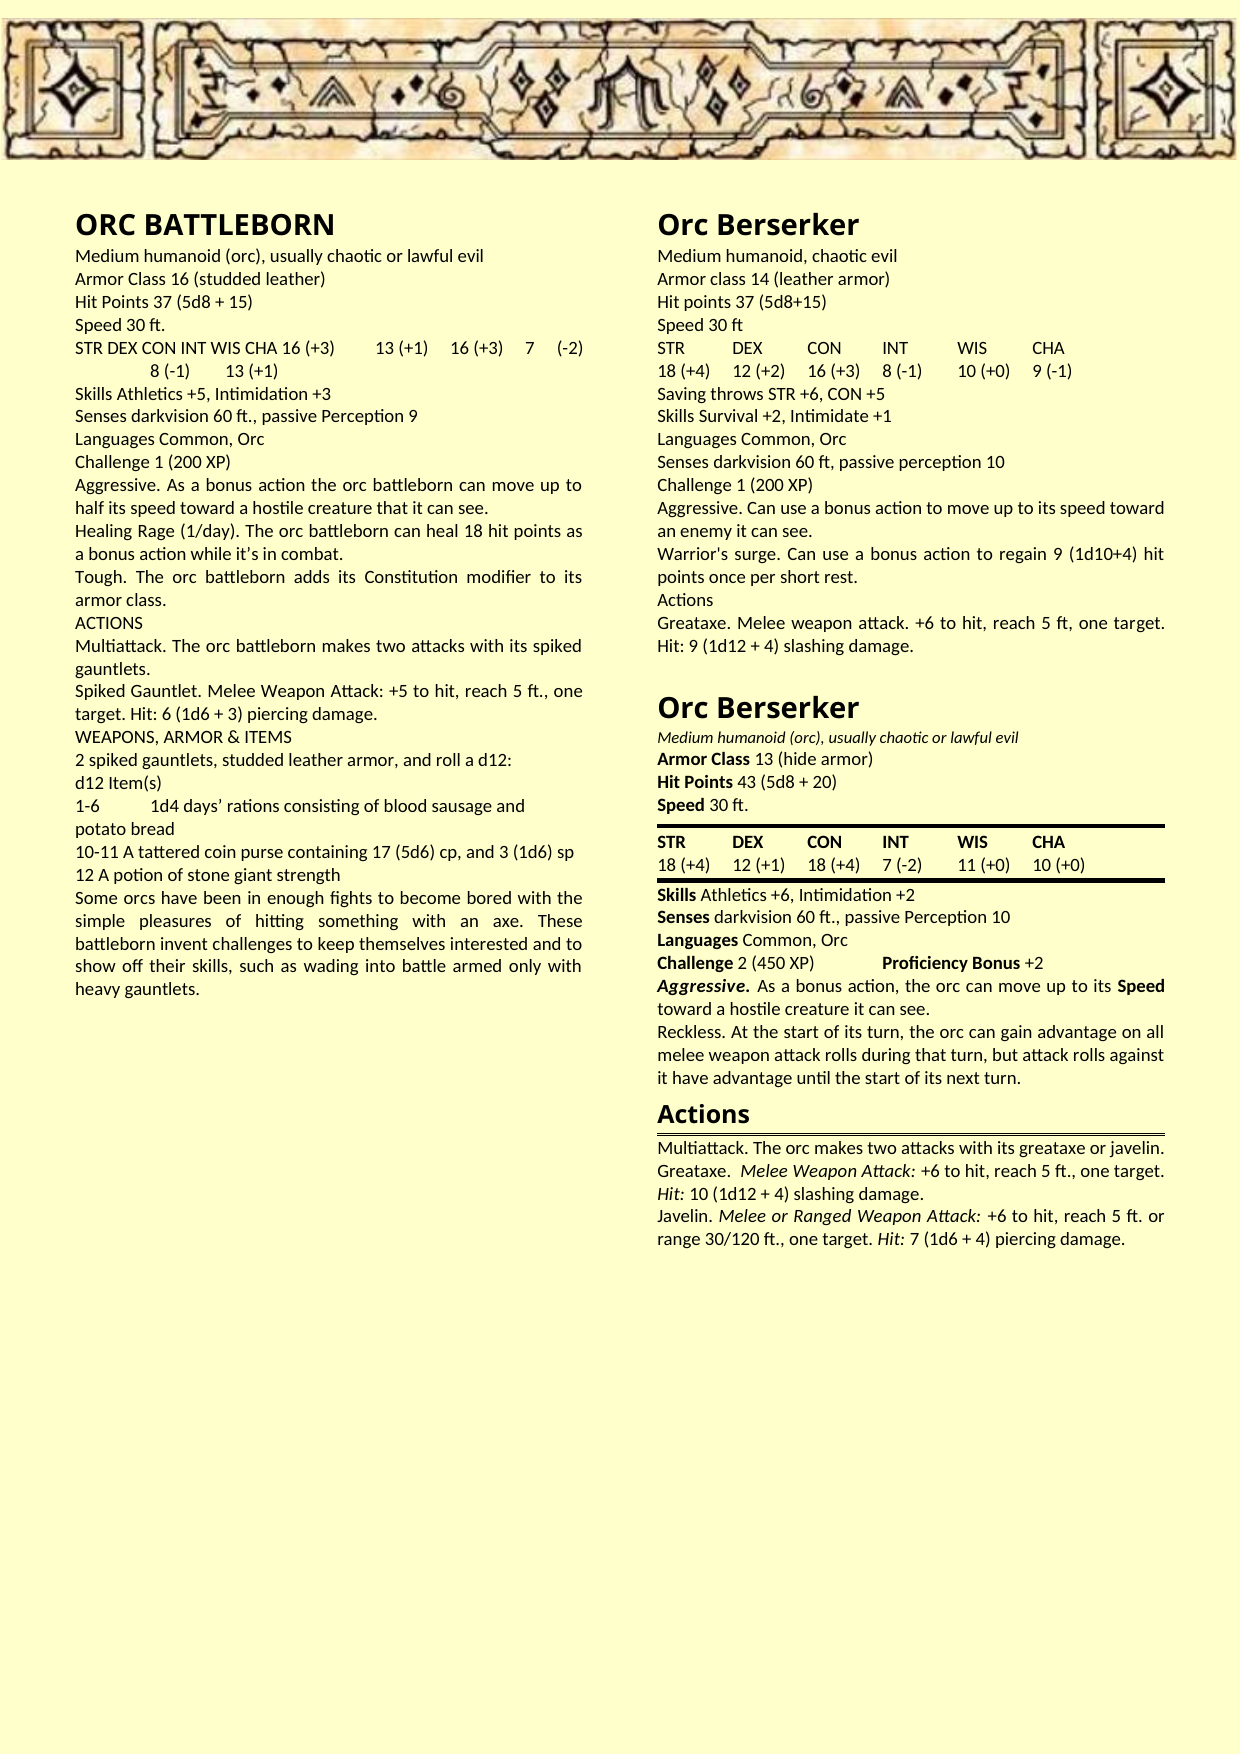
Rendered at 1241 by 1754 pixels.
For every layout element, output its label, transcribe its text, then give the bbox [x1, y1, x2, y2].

text Aggressive. As a bonus action the orc battleborn can move up to half its speed toward a hostile creature that it can see. [75, 473, 583, 519]
text Languages Common, Orc [75, 428, 583, 451]
text Skills Athletics +6, Intimidation +2 [657, 883, 1165, 906]
text STR DEX CON INT WIS CHA [657, 336, 1165, 359]
text Actions [657, 588, 1165, 611]
text Hit points 37 (5d8+15) [657, 290, 1165, 313]
text 18 (+4) 12 (+1) 18 (+4) 7 (-2) 11 (+0) 10 (+0) [657, 853, 1165, 878]
text Hit Points 37 (5d8 + 15) [75, 290, 583, 313]
text 10-11 A tattered coin purse containing 17 (5d6) cp, and 3 (1d6) sp [75, 840, 583, 863]
text STR DEX CON INT WIS CHA 16 (+3) 13 (+1) 16 (+3) 7 (-2) 8 (-1) 13 (+1) [75, 336, 583, 382]
picture [0, 18, 1236, 159]
text Multiattack. The orc battleborn makes two attacks with its spiked gauntlets. [75, 634, 583, 680]
text Skills Athletics +5, Intimidation +3 [75, 382, 583, 405]
text Speed 30 ft. [75, 313, 583, 336]
title ORC BATTLEBORN [75, 204, 583, 244]
text Medium humanoid (orc), usually chaotic or lawful evil [75, 244, 583, 267]
text Actions [657, 1097, 1165, 1133]
text Multiattack. The orc makes two attacks with its greataxe or javelin. [657, 1136, 1165, 1159]
title Orc Berserker [657, 687, 1165, 727]
text Reckless. At the start of its turn, the orc can gain advantage on all melee weapon attack rolls during that turn, but attack rolls against it have advantage until the start of its next turn. [657, 1020, 1165, 1089]
text Armor class 14 (leather armor) [657, 267, 1165, 290]
text Senses darkvision 60 ft., passive Perception 9 [75, 405, 583, 428]
text 12 A potion of stone giant strength [75, 863, 583, 886]
text Some orcs have been in enough fights to become bored with the simple pleasures of hitting something with an axe. These battleborn invent challenges to keep themselves interested and to show off their skills, such as wading into battle armed only with heavy gauntlets. [75, 886, 583, 1001]
text Senses darkvision 60 ft., passive Perception 10 [657, 906, 1165, 929]
text d12 Item(s) [75, 771, 583, 794]
text 18 (+4) 12 (+2) 16 (+3) 8 (-1) 10 (+0) 9 (-1) [657, 359, 1165, 382]
text WEAPONS, ARMOR & ITEMS [75, 726, 583, 748]
text Languages Common, Orc [657, 428, 1165, 451]
text Speed 30 ft. [657, 793, 1165, 816]
text Challenge 1 (200 XP) [657, 473, 1165, 496]
text Languages Common, Orc [657, 929, 1165, 952]
text Greataxe. Melee weapon attack. +6 to hit, reach 5 ft, one tar­get. Hit: 9 (1d12 + 4) slashing damage. [657, 611, 1165, 657]
text ACTIONS [75, 611, 583, 634]
text 2 spiked gauntlets, studded leather armor, and roll a d12: [75, 748, 583, 771]
text Skills Survival +2, Intimidate +1 [657, 405, 1165, 428]
text Saving throws STR +6, CON +5 [657, 382, 1165, 405]
text Armor Class 13 (hide armor) [657, 747, 1165, 770]
text Spiked Gauntlet. Melee Weapon Attack: +5 to hit, reach 5 ft., one target. Hit: 6 (1d6 + 3) piercing damage. [75, 680, 583, 726]
title Orc Berserker [657, 204, 1165, 244]
text potato bread [75, 817, 583, 840]
text Armor Class 16 (studded leather) [75, 267, 583, 290]
text Senses darkvision 60 ft, passive perception 10 [657, 451, 1165, 473]
text Medium humanoid, chaotic evil [657, 244, 1165, 267]
text STR DEX CON INT WIS CHA [657, 828, 1165, 853]
text Javelin. Melee or Ranged Weapon Attack: +6 to hit, reach 5 ft. or range 30/120 ft., one target. Hit: 7 (1d6 + 4) piercing damage. [657, 1204, 1165, 1250]
text Speed 30 ft [657, 313, 1165, 336]
text Medium humanoid (orc), usually chaotic or lawful evil [657, 727, 1165, 747]
text Challenge 1 (200 XP) [75, 451, 583, 473]
text Challenge 2 (450 XP) Proficiency Bonus +2 [657, 952, 1165, 974]
text Aggressive. As a bonus action, the orc can move up to its Speed toward a hostile creature it can see. [657, 974, 1165, 1020]
text Aggressive. Can use a bonus action to move up to its speed toward an enemy it can see. [657, 496, 1165, 542]
text Warrior's surge. Can use a bonus action to regain 9 (1d10+4) hit points once per short rest. [657, 542, 1165, 588]
text Greataxe. Melee Weapon Attack: +6 to hit, reach 5 ft., one target. Hit: 10 (1d12 + 4) slashing damage. [657, 1159, 1165, 1204]
text Hit Points 43 (5d8 + 20) [657, 770, 1165, 793]
text 1-6 1d4 days’ rations consisting of blood sausage and [75, 794, 583, 817]
text Tough. The orc battleborn adds its Constitution modifier to its armor class. [75, 565, 583, 611]
text Healing Rage (1/day). The orc battleborn can heal 18 hit points as a bonus action while it’s in combat. [75, 519, 583, 565]
